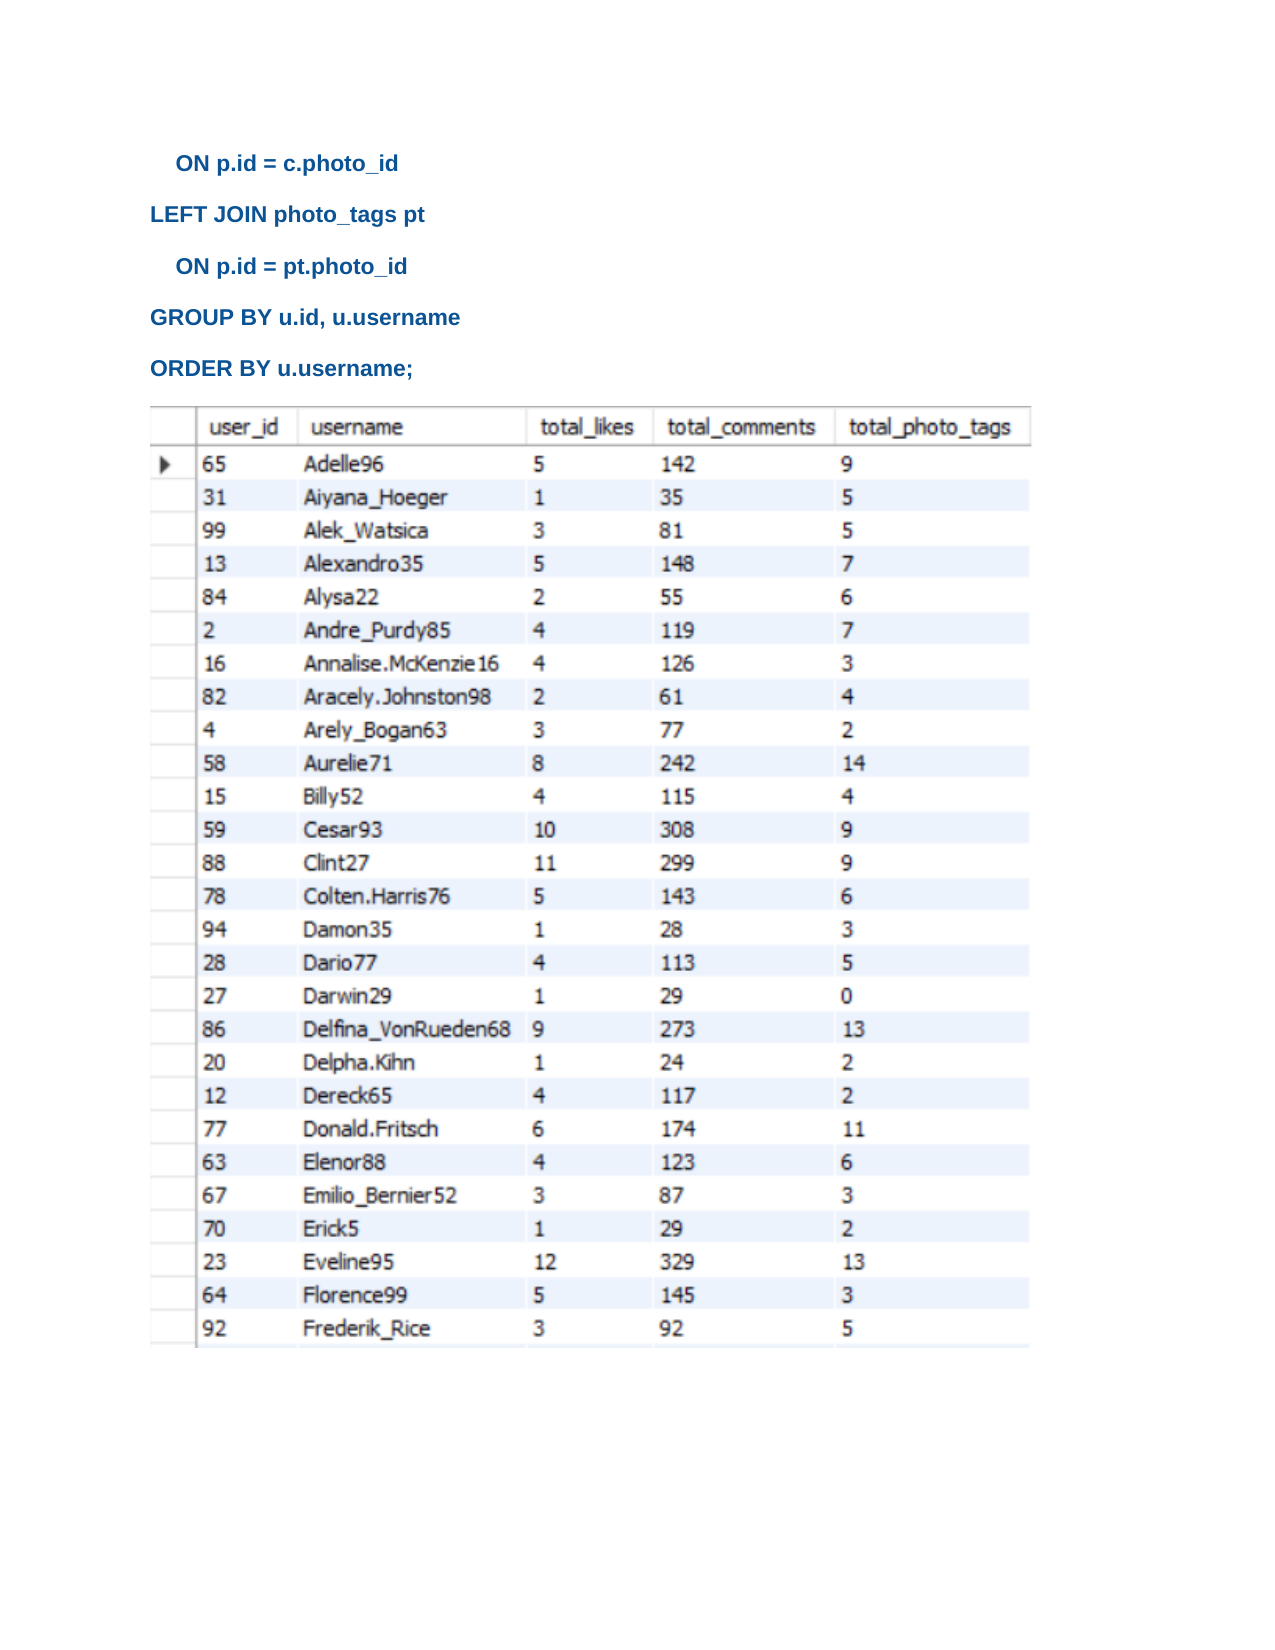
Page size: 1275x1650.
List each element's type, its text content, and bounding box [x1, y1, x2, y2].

text LEFT JOIN photo_tags pt [150, 201, 1125, 228]
text ORDER BY u.username; [150, 355, 1125, 382]
text GROUP BY u.id, u.username [150, 304, 1125, 330]
text ON p.id = pt.photo_id [150, 253, 1125, 279]
text ON p.id = c.photo_id [150, 150, 1125, 176]
picture [150, 406, 1033, 1348]
